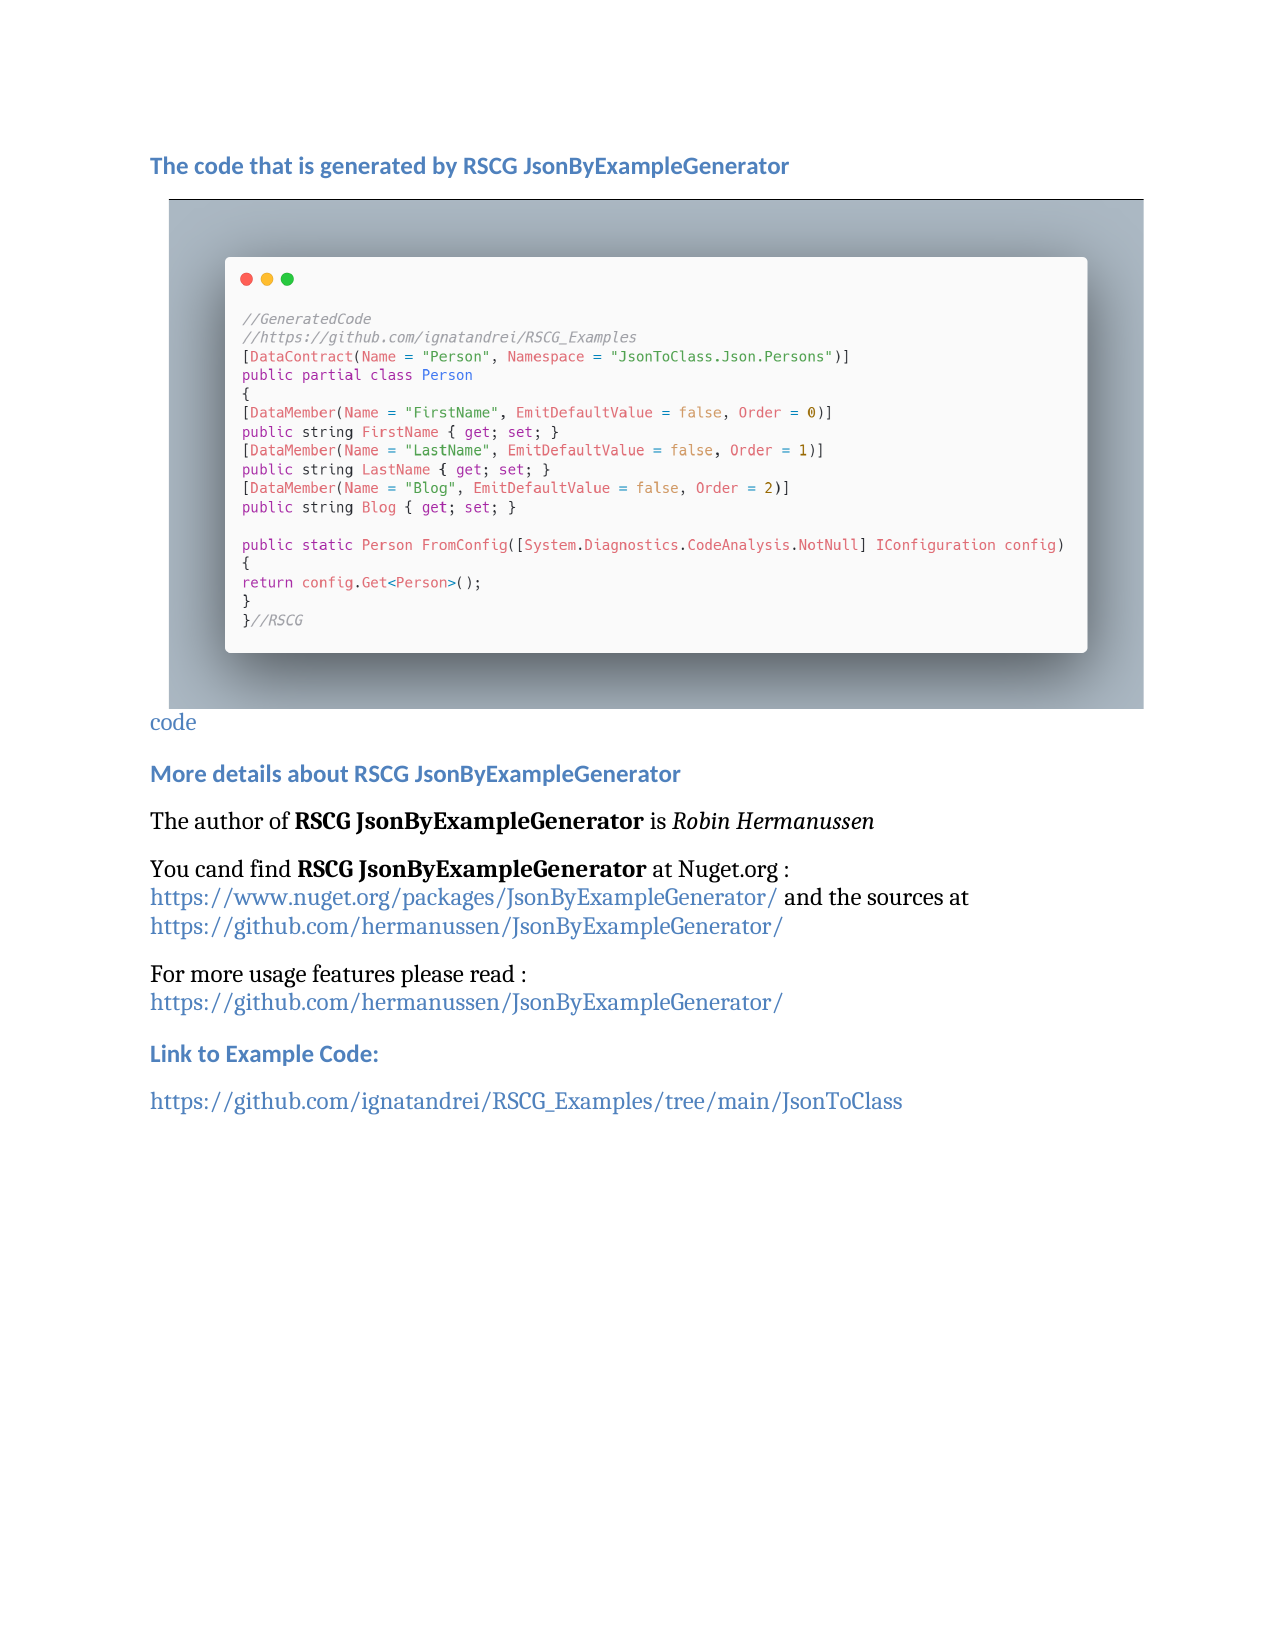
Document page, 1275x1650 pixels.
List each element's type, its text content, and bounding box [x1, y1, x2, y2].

text You cand find RSCG JsonByExampleGenerator at Nuget.org : https://www.nuget.org/packages/JsonByExampleGenerator/ and the sources at https://github.com/hermanussen/JsonByExampleGenerator/ [150, 854, 1125, 941]
picture [168, 199, 1144, 709]
subtitle Link to Example Code: [150, 1038, 1125, 1068]
text For more usage features please read : https://github.com/hermanussen/JsonByExampleGenerator/ [150, 959, 1125, 1017]
text The author of RSCG JsonByExampleGenerator is Robin Hermanussen [150, 807, 1125, 836]
subtitle More details about RSCG JsonByExampleGenerator [150, 758, 1125, 788]
subtitle The code that is generated by RSCG JsonByExampleGenerator [150, 150, 1125, 181]
